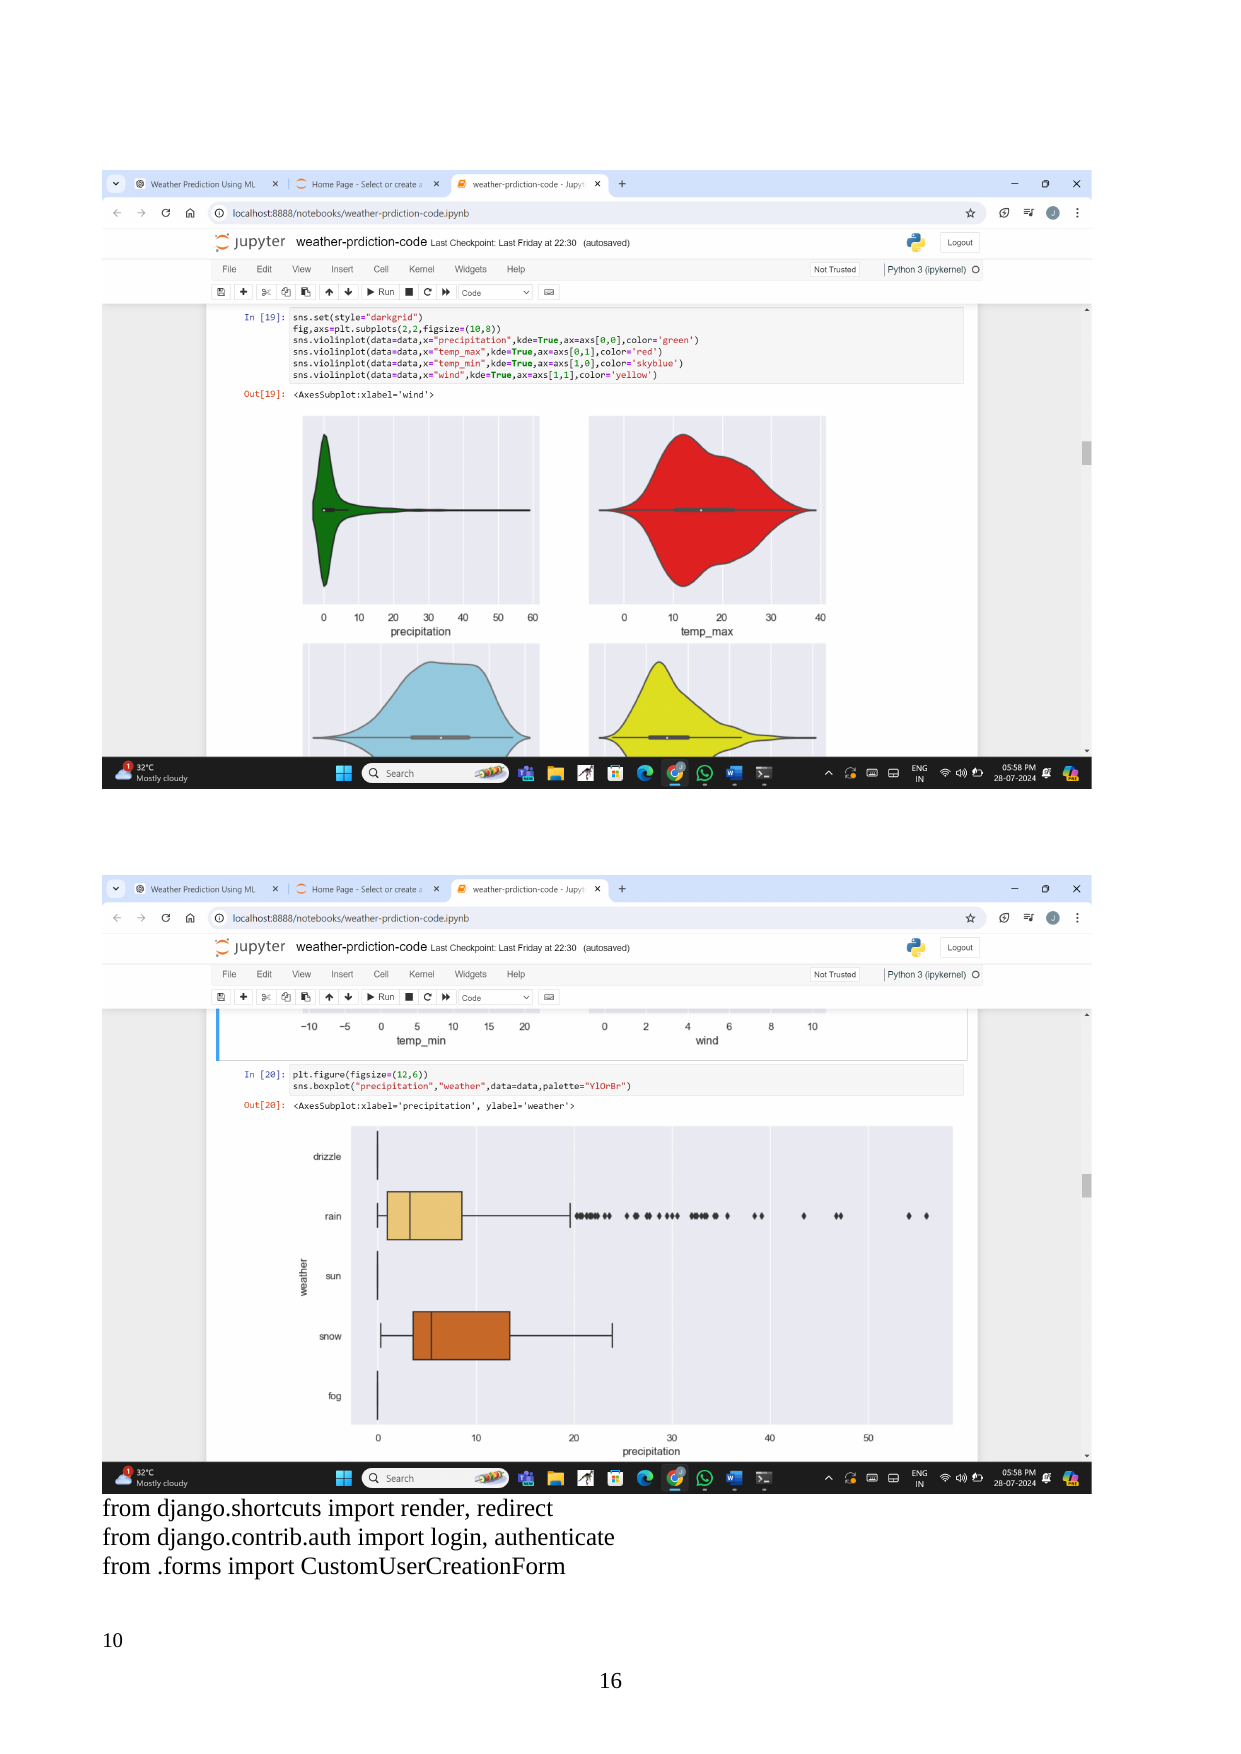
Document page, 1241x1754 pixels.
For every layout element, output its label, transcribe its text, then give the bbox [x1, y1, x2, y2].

text from .forms import CustomUserCreationForm [102, 1551, 1198, 1580]
picture [102, 170, 1092, 789]
text from django.shortcuts import render, redirect [102, 1493, 1198, 1522]
picture [102, 875, 1092, 1494]
text from django.contrib.auth import login, authenticate [102, 1522, 1198, 1551]
